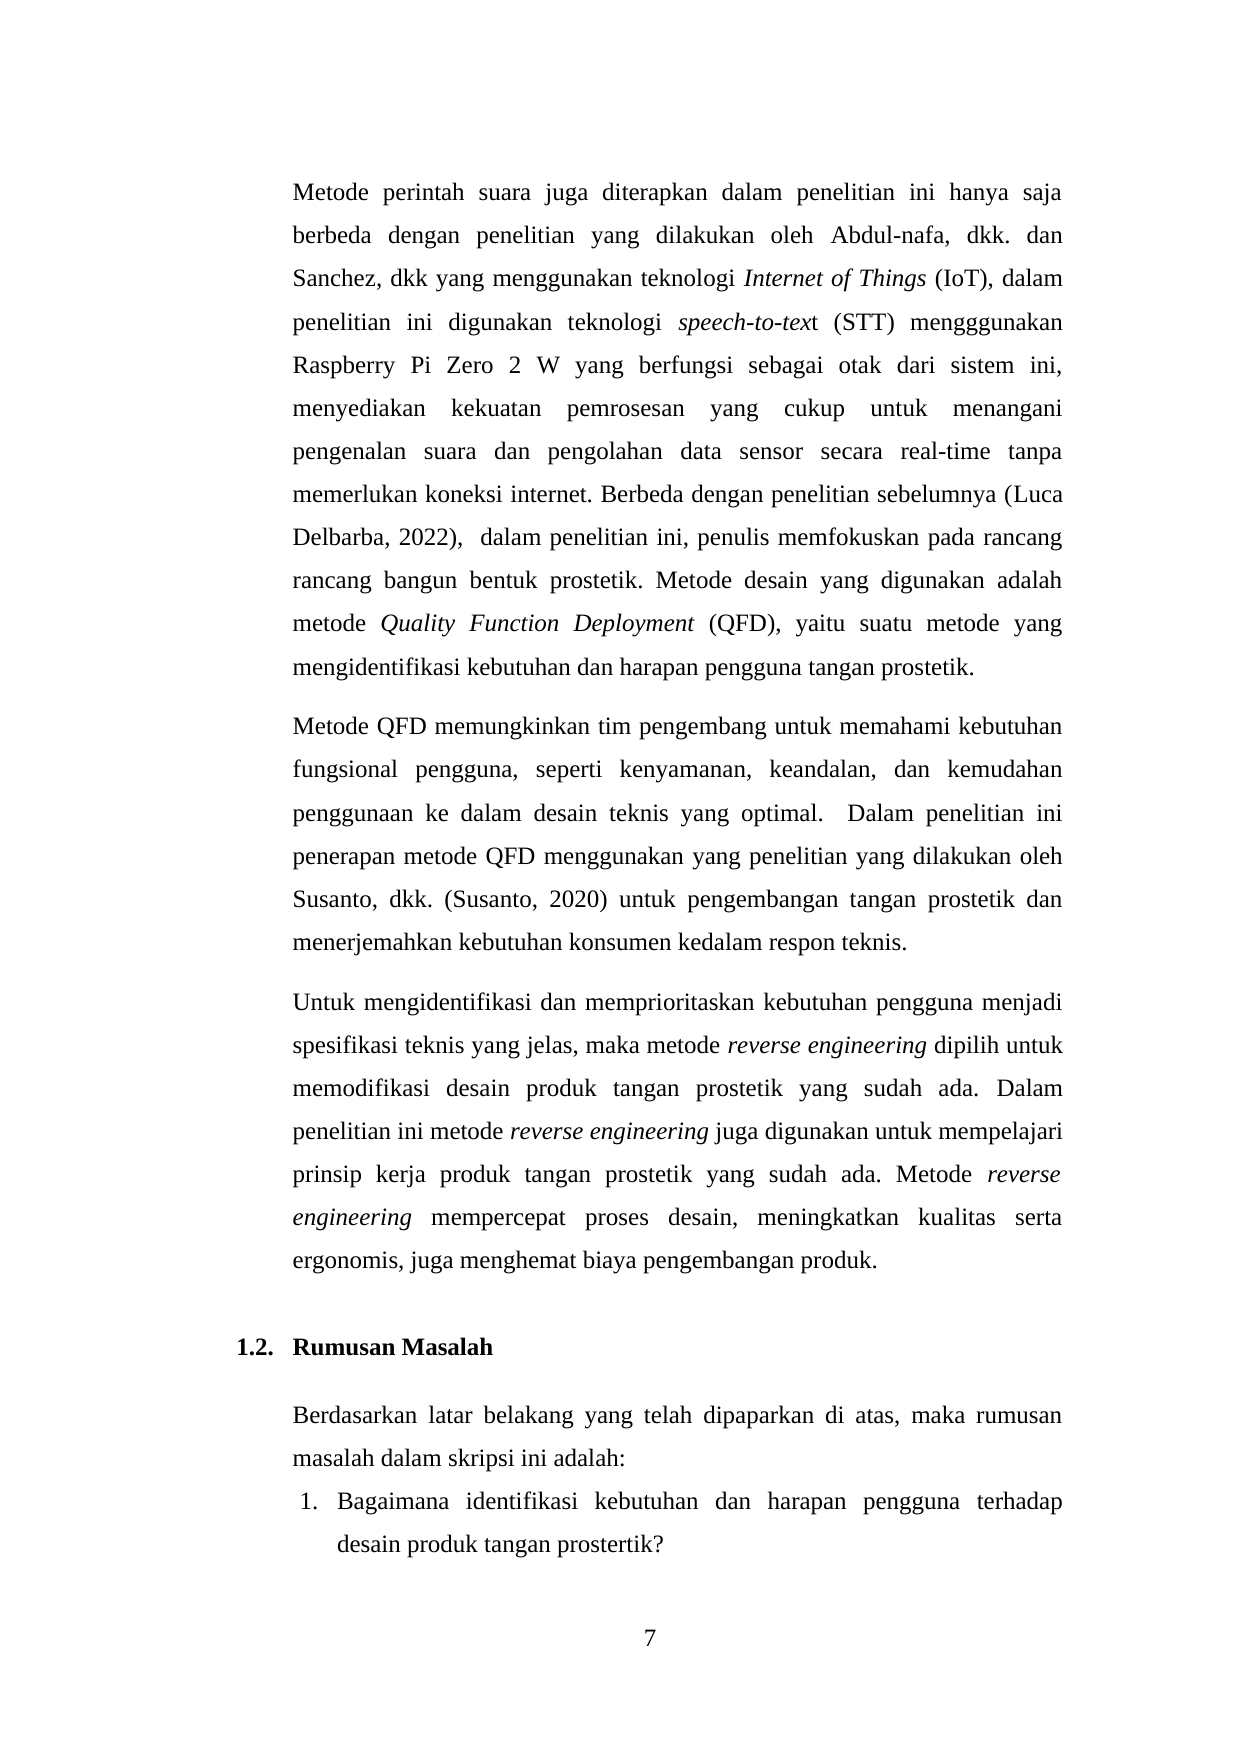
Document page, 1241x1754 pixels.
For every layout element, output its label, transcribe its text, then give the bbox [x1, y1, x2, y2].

subtitle Rumusan Masalah [236, 1332, 1063, 1361]
text Metode QFD memungkinkan tim pengembang untuk memahami kebutuhan fungsional pengguna, seperti kenyamanan, keandalan, dan kemudahan penggunaan ke dalam desain teknis yang optimal. Dalam penelitian ini penerapan metode QFD menggunakan yang penelitian yang dilakukan oleh Susanto, dkk. (Susanto, 2020) untuk pengembangan tangan prostetik dan menerjemahkan kebutuhan konsumen kedalam respon teknis. [292, 711, 1063, 956]
text Untuk mengidentifikasi dan memprioritaskan kebutuhan pengguna menjadi spesifikasi teknis yang jelas, maka metode reverse engineering dipilih untuk memodifikasi desain produk tangan prostetik yang sudah ada. Dalam penelitian ini metode reverse engineering juga digunakan untuk mempelajari prinsip kerja produk tangan prostetik yang sudah ada. Metode reverse engineering mempercepat proses desain, meningkatkan kualitas serta ergonomis, juga menghemat biaya pengembangan produk. [292, 987, 1063, 1274]
text Metode perintah suara juga diterapkan dalam penelitian ini hanya saja berbeda dengan penelitian yang dilakukan oleh Abdul-nafa, dkk. dan Sanchez, dkk yang menggunakan teknologi Internet of Things (IoT), dalam penelitian ini digunakan teknologi speech-to-text (STT) mengggunakan Raspberry Pi Zero 2 W yang berfungsi sebagai otak dari sistem ini, menyediakan kekuatan pemrosesan yang cukup untuk menangani pengenalan suara dan pengolahan data sensor secara real-time tanpa memerlukan koneksi internet. Berbeda dengan penelitian sebelumnya (Luca Delbarba, 2022), dalam penelitian ini, penulis memfokuskan pada rancang rancang bangun bentuk prostetik. Metode desain yang digunakan adalah metode Quality Function Deployment (QFD), yaitu suatu metode yang mengidentifikasi kebutuhan dan harapan pengguna tangan prostetik. [292, 177, 1063, 680]
text Berdasarkan latar belakang yang telah dipaparkan di atas, maka rumusan masalah dalam skripsi ini adalah: [292, 1400, 1063, 1472]
list Bagaimana identifikasi kebutuhan dan harapan pengguna terhadap desain produk tangan prostertik? [299, 1486, 1063, 1558]
